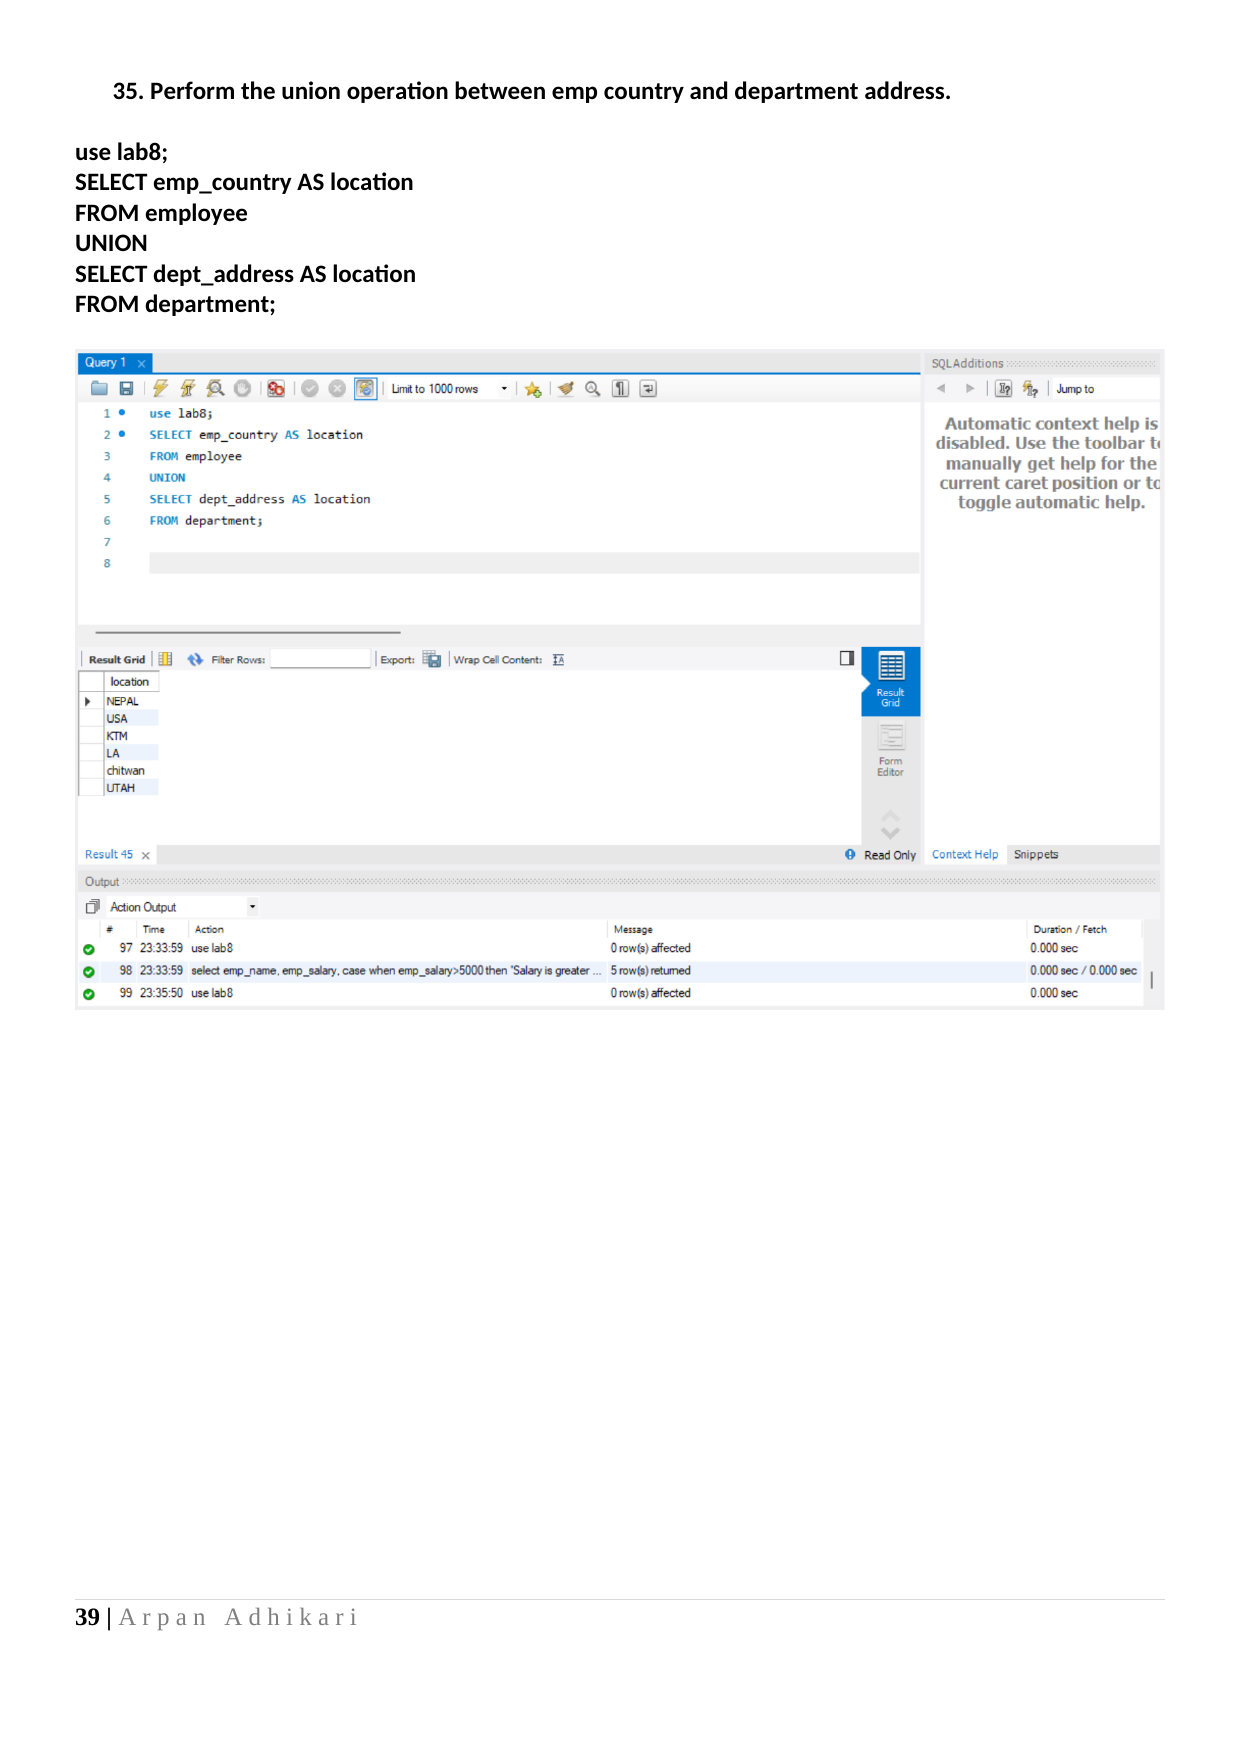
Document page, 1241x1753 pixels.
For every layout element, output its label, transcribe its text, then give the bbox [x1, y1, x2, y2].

text UNION [75, 228, 1165, 258]
text use lab8; [75, 136, 1165, 167]
text FROM department; [75, 289, 1165, 319]
text SELECT emp_country AS location [75, 167, 1165, 197]
text FROM employee [75, 197, 1165, 228]
picture [75, 349, 1165, 1010]
list Perform the union operation between emp country and department address. [112, 75, 1165, 106]
text SELECT dept_address AS location [75, 258, 1165, 289]
